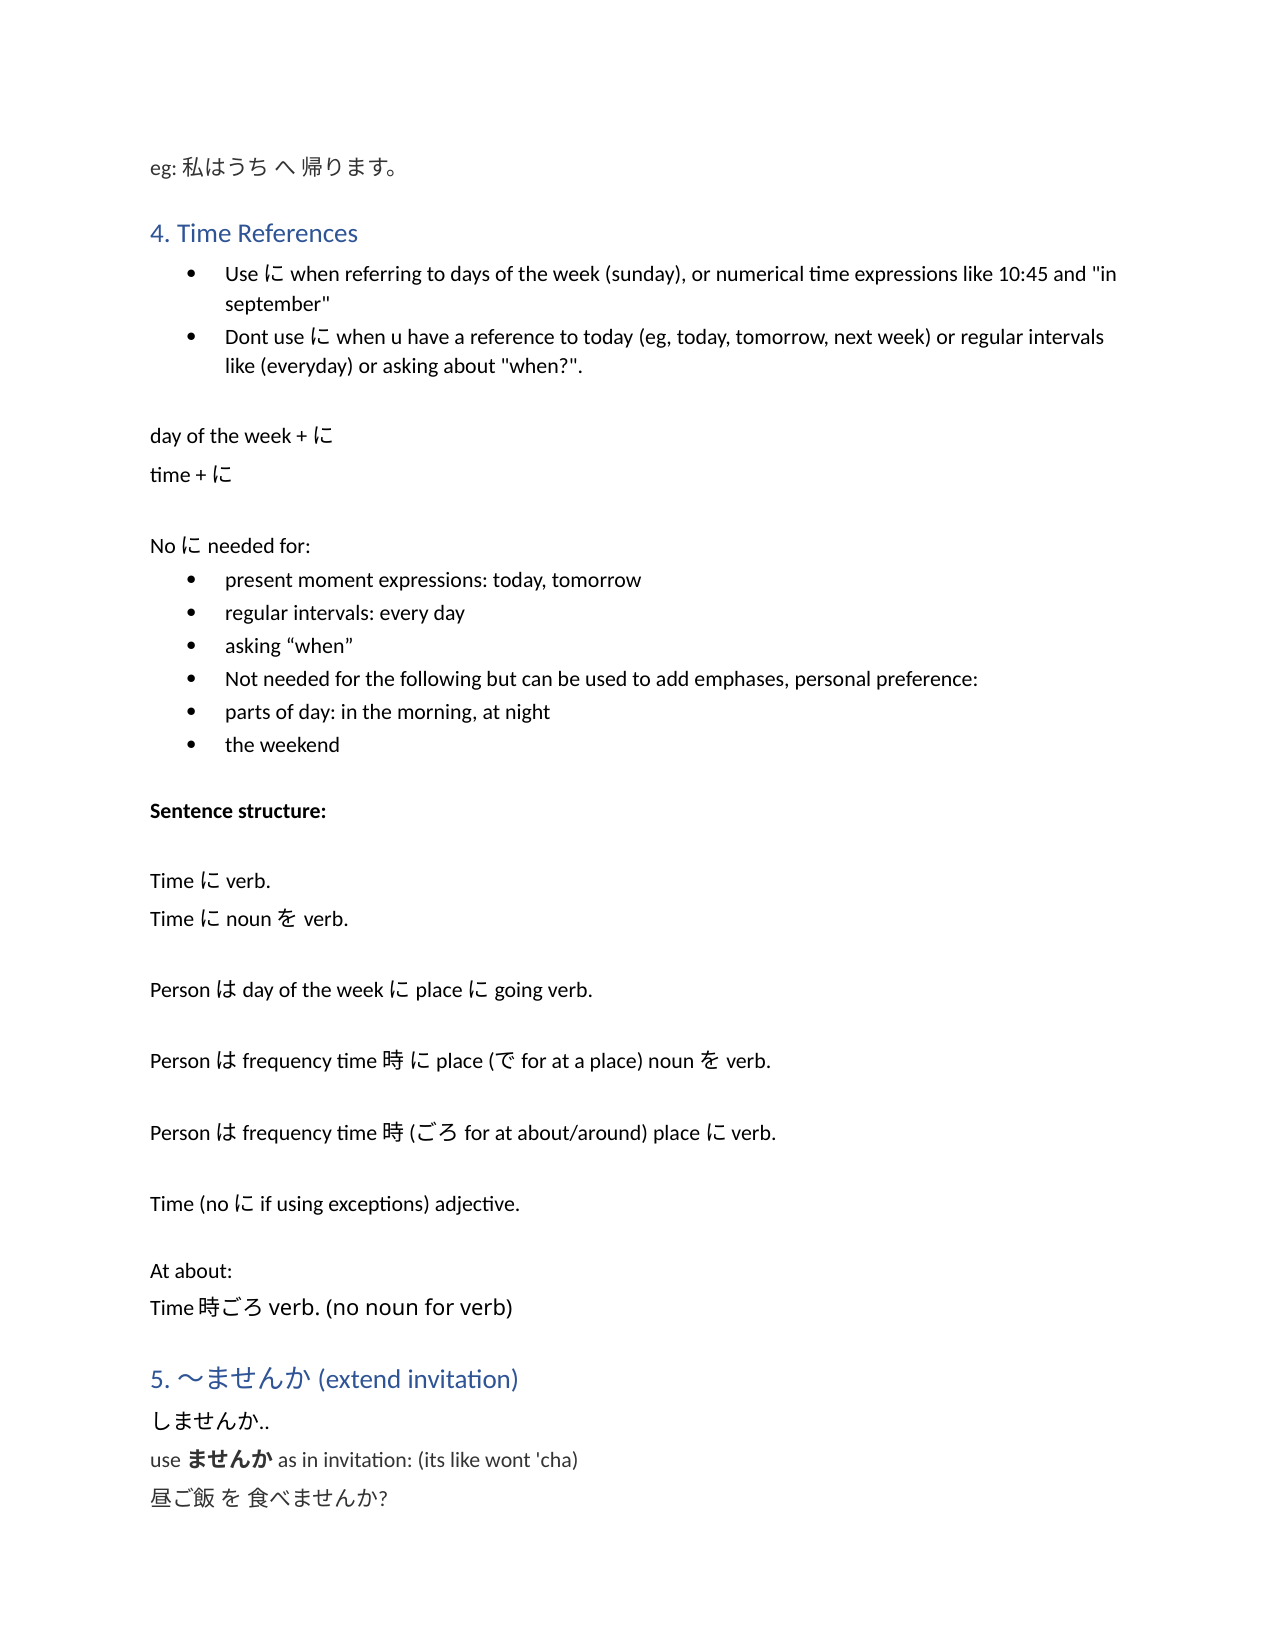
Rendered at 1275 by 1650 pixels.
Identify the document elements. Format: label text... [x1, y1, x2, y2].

text しませんか.. [150, 1404, 1125, 1436]
text Time に verb. [150, 863, 1125, 894]
list parts of day: in the morning, at night [187, 698, 1125, 725]
list Dont use に when u have a reference to today (eg, today, tomorrow, next week) or regular intervals like (everyday) or asking about "when?". [187, 319, 1125, 379]
text Person は frequency time 時 (ごろ for at about/around) place にverb. [150, 1115, 1125, 1146]
text Person は day of the week に place に going verb. [150, 972, 1125, 1004]
text 昼ご飯 を 食べませんか? [150, 1481, 1125, 1512]
text No に needed for: [150, 528, 1125, 560]
text At about: [150, 1257, 1125, 1284]
text time + に [150, 457, 1125, 488]
text eg: 私はうち へ 帰ります。 [150, 149, 1125, 181]
list present moment expressions: today, tomorrow [187, 566, 1125, 593]
list Use に when referring to days of the week (sunday), or numerical time expressions like 10:45 and "in september" [187, 256, 1125, 317]
subtitle ～ませんか (extend invitation) [150, 1357, 1125, 1397]
text Time時ごろverb. (no noun for verb) [150, 1290, 1125, 1322]
text Person は frequency time 時 に place (で for at a place) noun を verb. [150, 1043, 1125, 1075]
text Sentence structure: [150, 797, 1125, 823]
list asking “when” [187, 632, 1125, 659]
text use ませんか as in invitation: (its like wont 'cha) [150, 1442, 1125, 1474]
text day of the week + に [150, 418, 1125, 450]
subtitle Time References [150, 217, 1125, 249]
text Time に noun を verb. [150, 901, 1125, 933]
list the weekend [187, 731, 1125, 758]
list Not needed for the following but can be used to add emphases, personal preference: [187, 665, 1125, 692]
list regular intervals: every day [187, 599, 1125, 626]
text Time (noに if using exceptions) adjective. [150, 1186, 1125, 1218]
